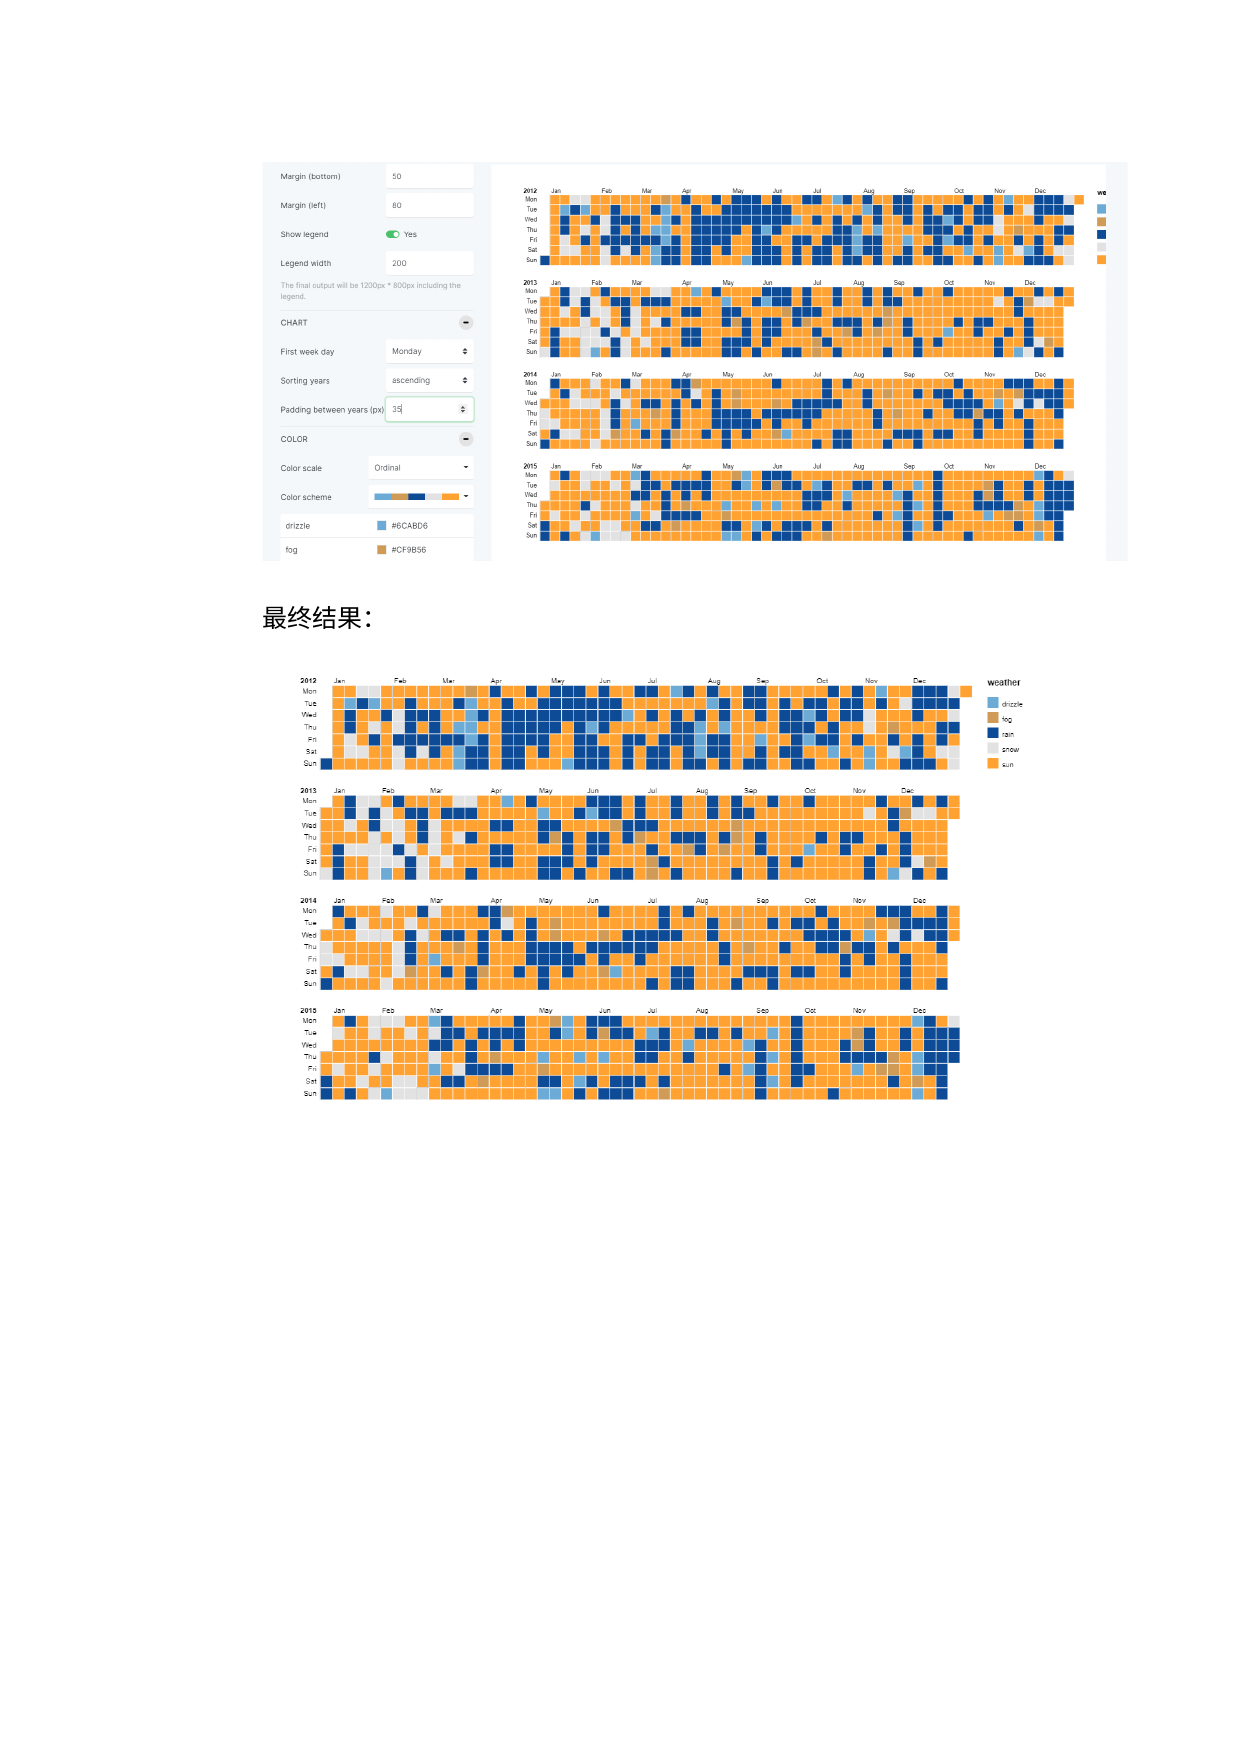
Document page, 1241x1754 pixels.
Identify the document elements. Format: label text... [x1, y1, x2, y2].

list 最终结果： [262, 584, 1053, 649]
picture [262, 162, 1128, 561]
picture [262, 649, 1128, 1227]
